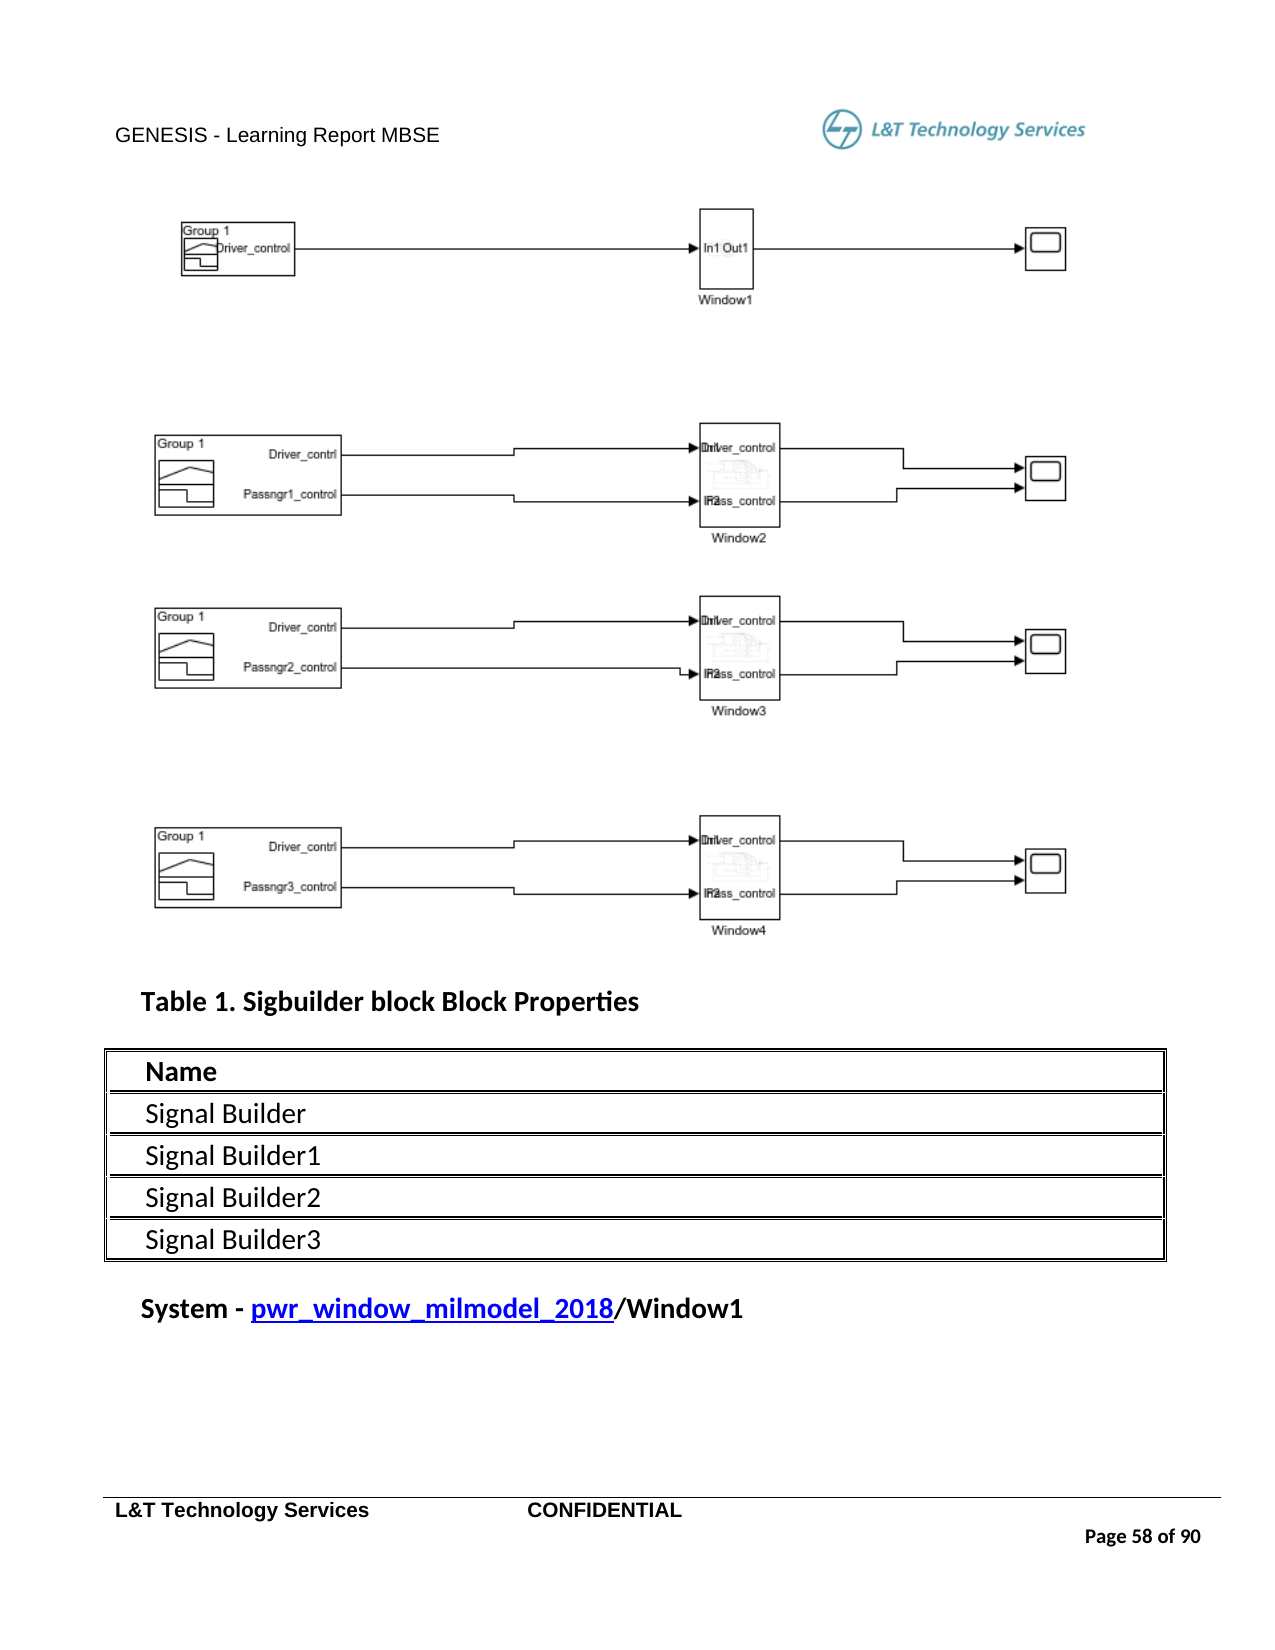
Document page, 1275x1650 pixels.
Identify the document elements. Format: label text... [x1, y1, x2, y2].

text Table 1. Sigbuilder block Block Properties [103, 983, 1162, 1019]
picture [820, 98, 1087, 162]
table_header Name [107, 1052, 1163, 1090]
picture [140, 194, 1081, 955]
table_cell Signal Builder1 [107, 1132, 1164, 1174]
table_cell Signal Builder [107, 1090, 1164, 1132]
table_cell Signal Builder3 [107, 1216, 1164, 1258]
table_cell Signal Builder2 [107, 1174, 1164, 1216]
text System - pwr_window_milmodel_2018/Window1 [103, 1291, 1162, 1326]
